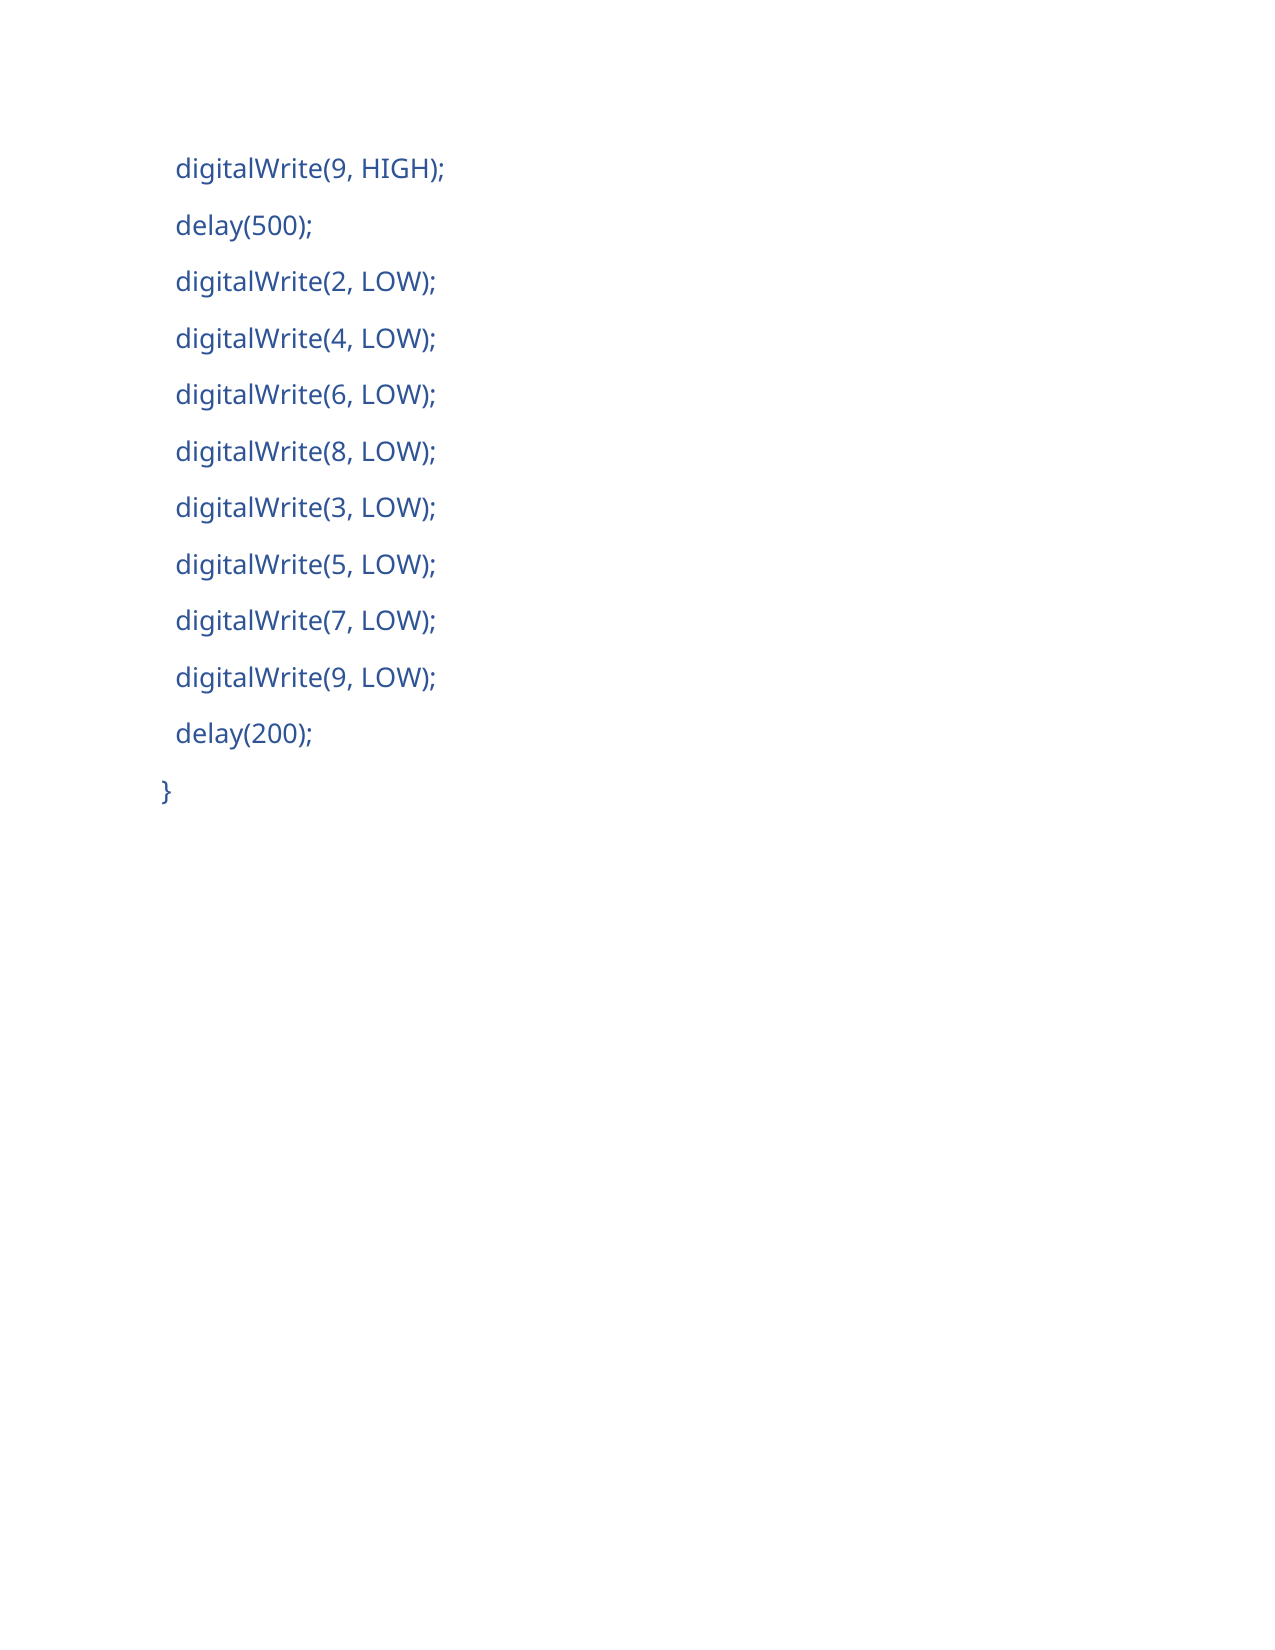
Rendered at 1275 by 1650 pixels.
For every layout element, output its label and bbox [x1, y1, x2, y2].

table_header [150, 150, 1124, 827]
